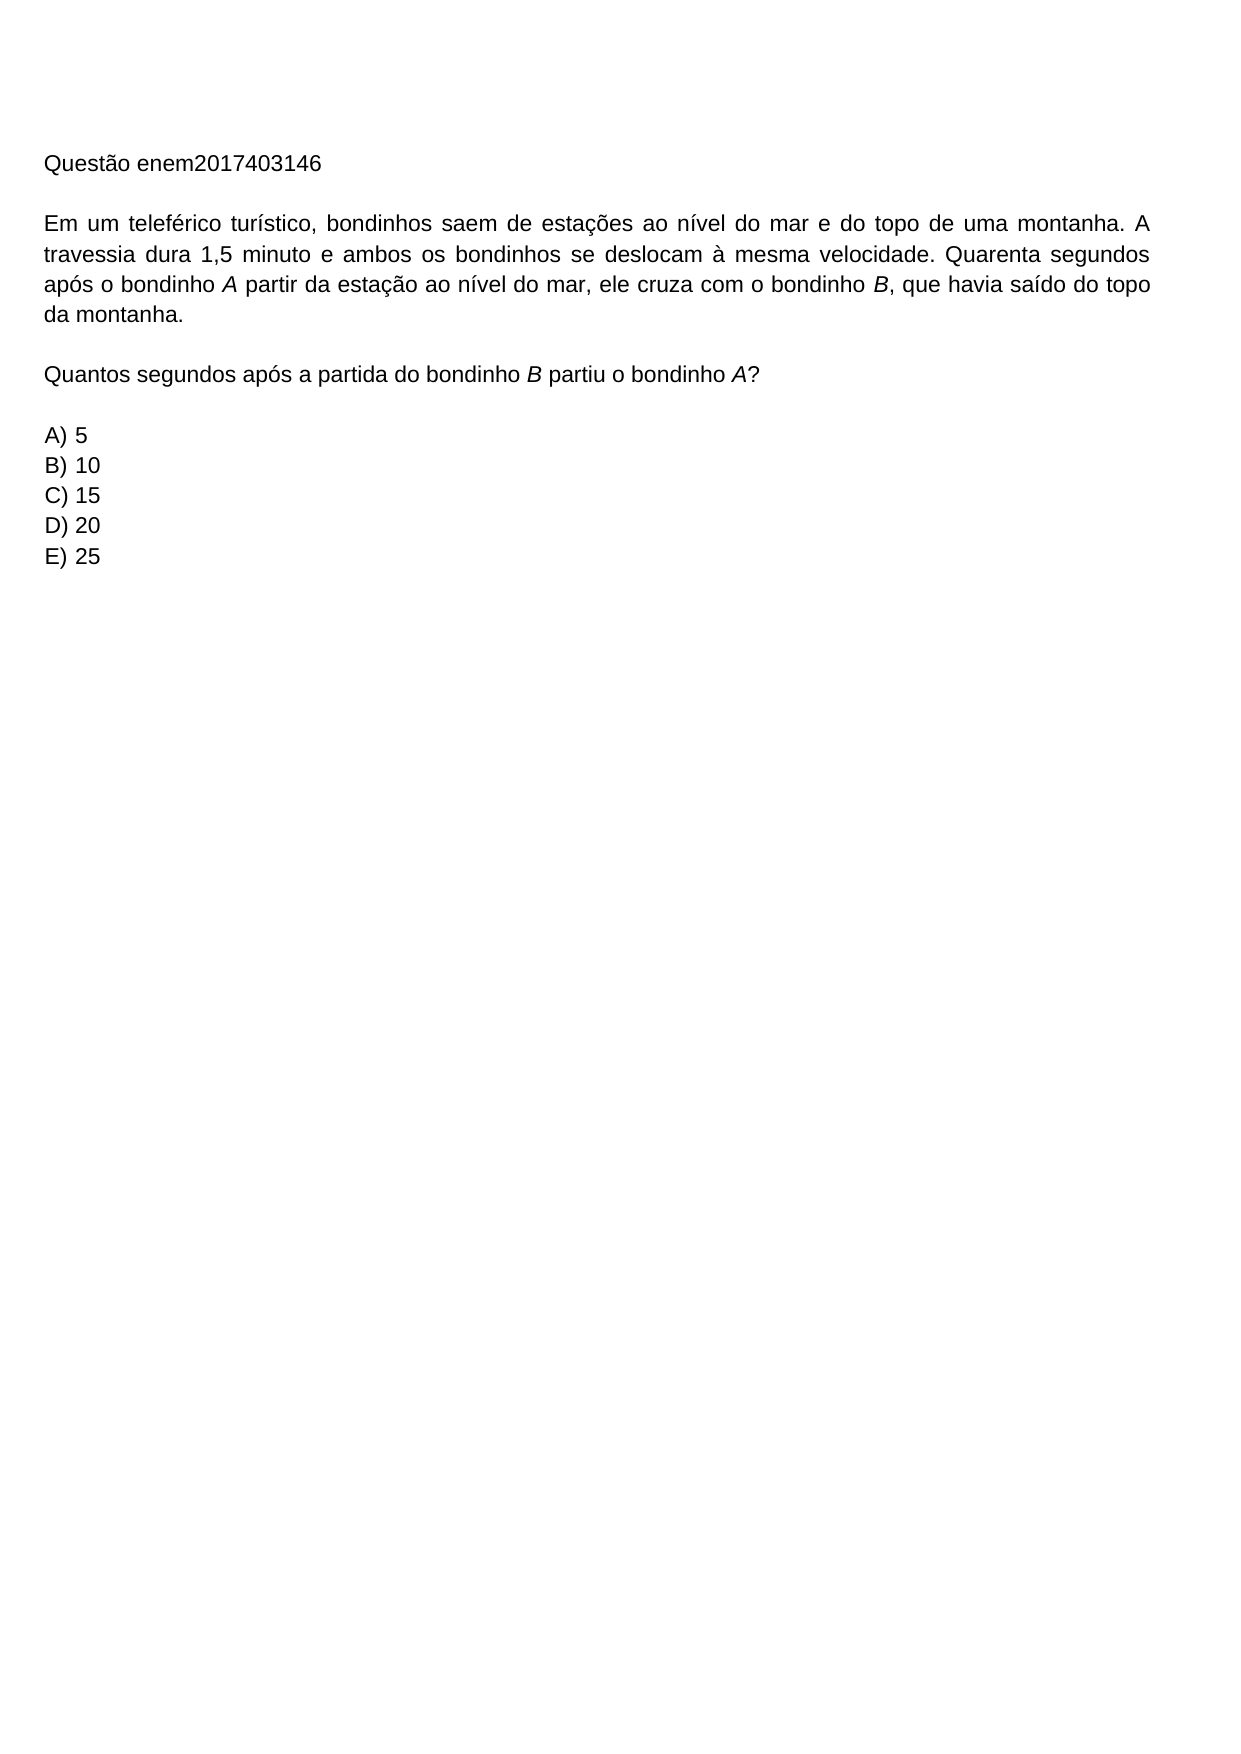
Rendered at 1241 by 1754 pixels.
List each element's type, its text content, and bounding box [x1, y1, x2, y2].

list 5 [44, 422, 1151, 448]
list 20 [44, 512, 1151, 539]
text Em um teleférico turístico, bondinhos saem de estações ao nível do mar e do topo de uma montanha. A travessia dura 1,5 minuto e ambos os bondinhos se deslocam à mesma velocidade. Quarenta segundos após o bondinho A partir da estação ao nível do mar, ele cruza com o bondinho B, que havia saído do topo da montanha. [44, 210, 1151, 327]
text Quantos segundos após a partida do bondinho B partiu o bondinho A? [44, 361, 1151, 388]
list 10 [44, 452, 1151, 478]
list 25 [44, 543, 1151, 569]
text Questão enem2017403146 [44, 150, 1151, 176]
list 15 [44, 482, 1151, 509]
